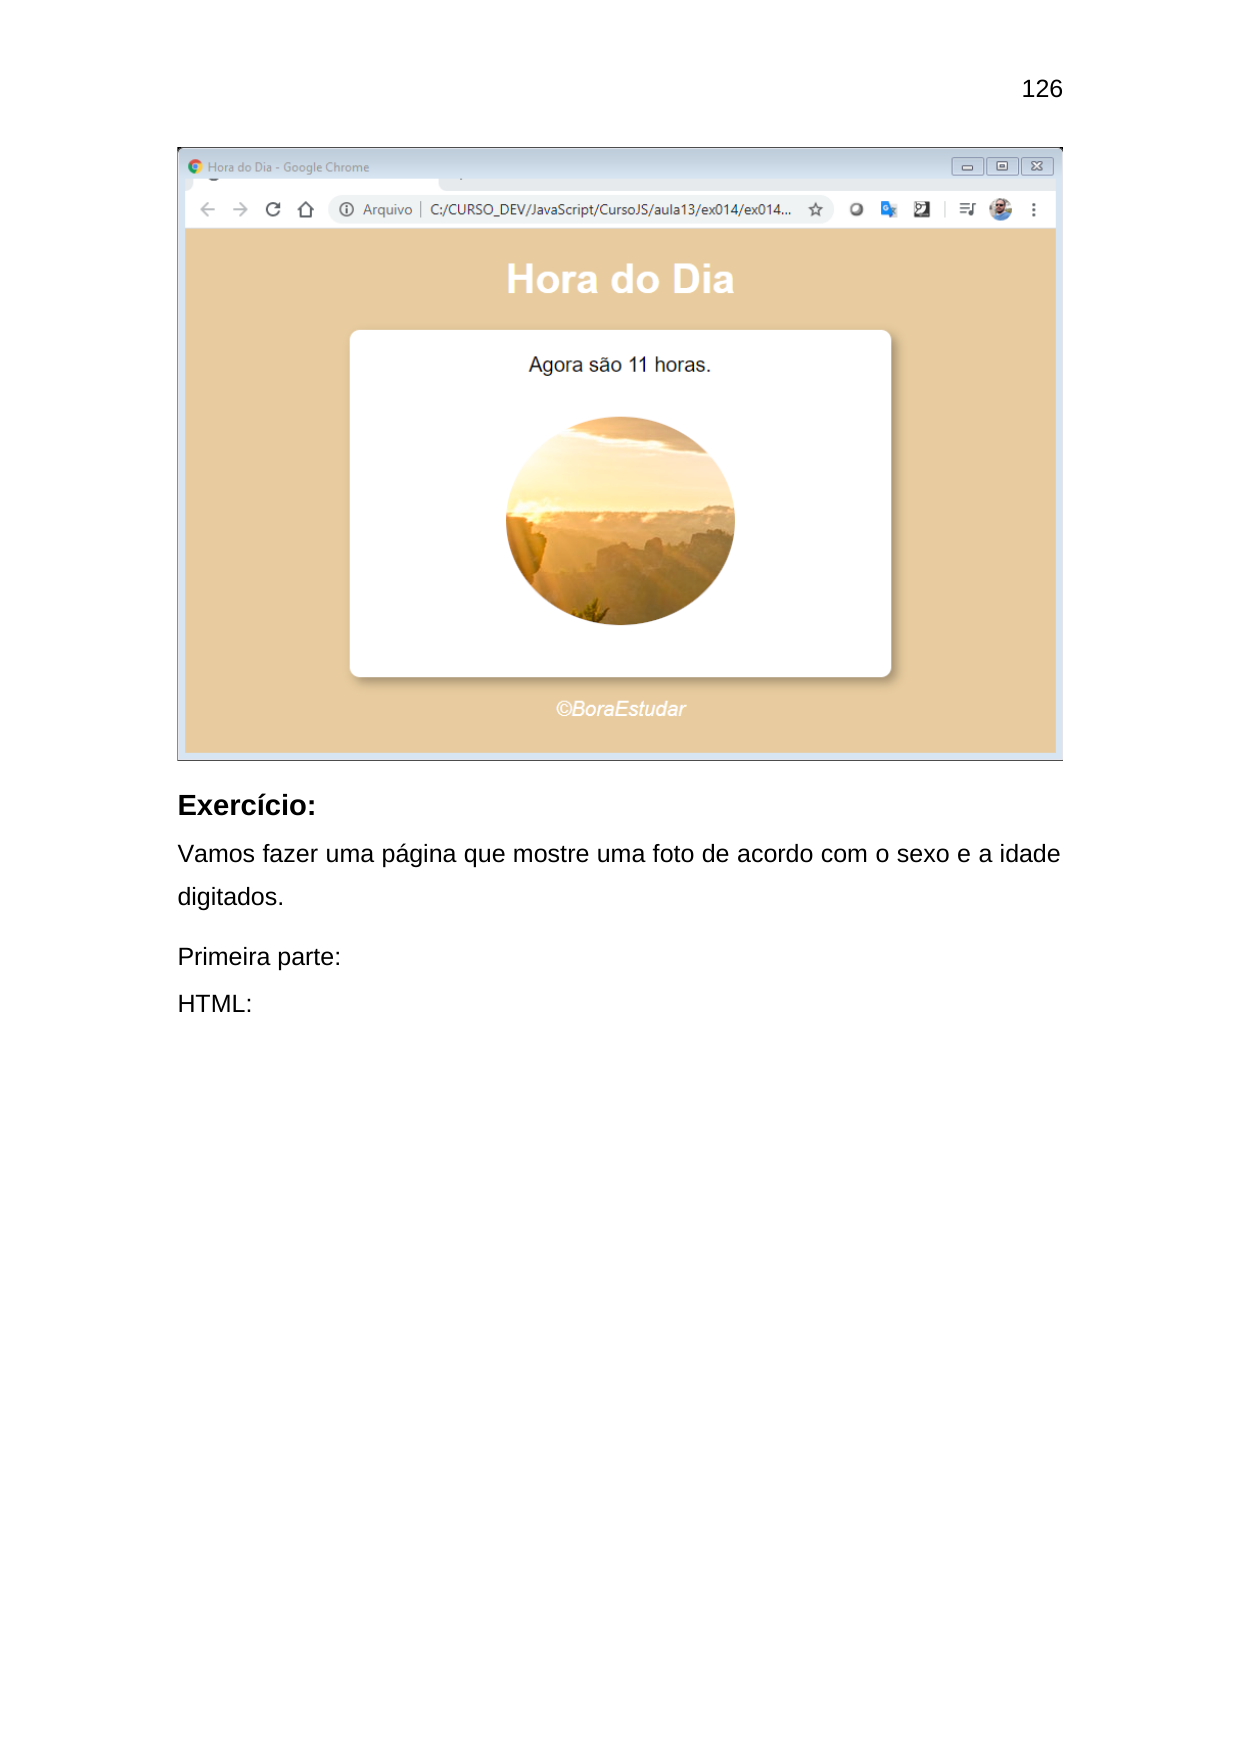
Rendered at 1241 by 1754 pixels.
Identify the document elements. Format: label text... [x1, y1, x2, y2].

subtitle Exercício: [177, 788, 1063, 822]
text Vamos fazer uma página que mostre uma foto de acordo com o sexo e a idade digitados. [177, 838, 1063, 910]
text HTML: [177, 989, 1063, 1018]
text Primeira parte: [177, 941, 1063, 970]
